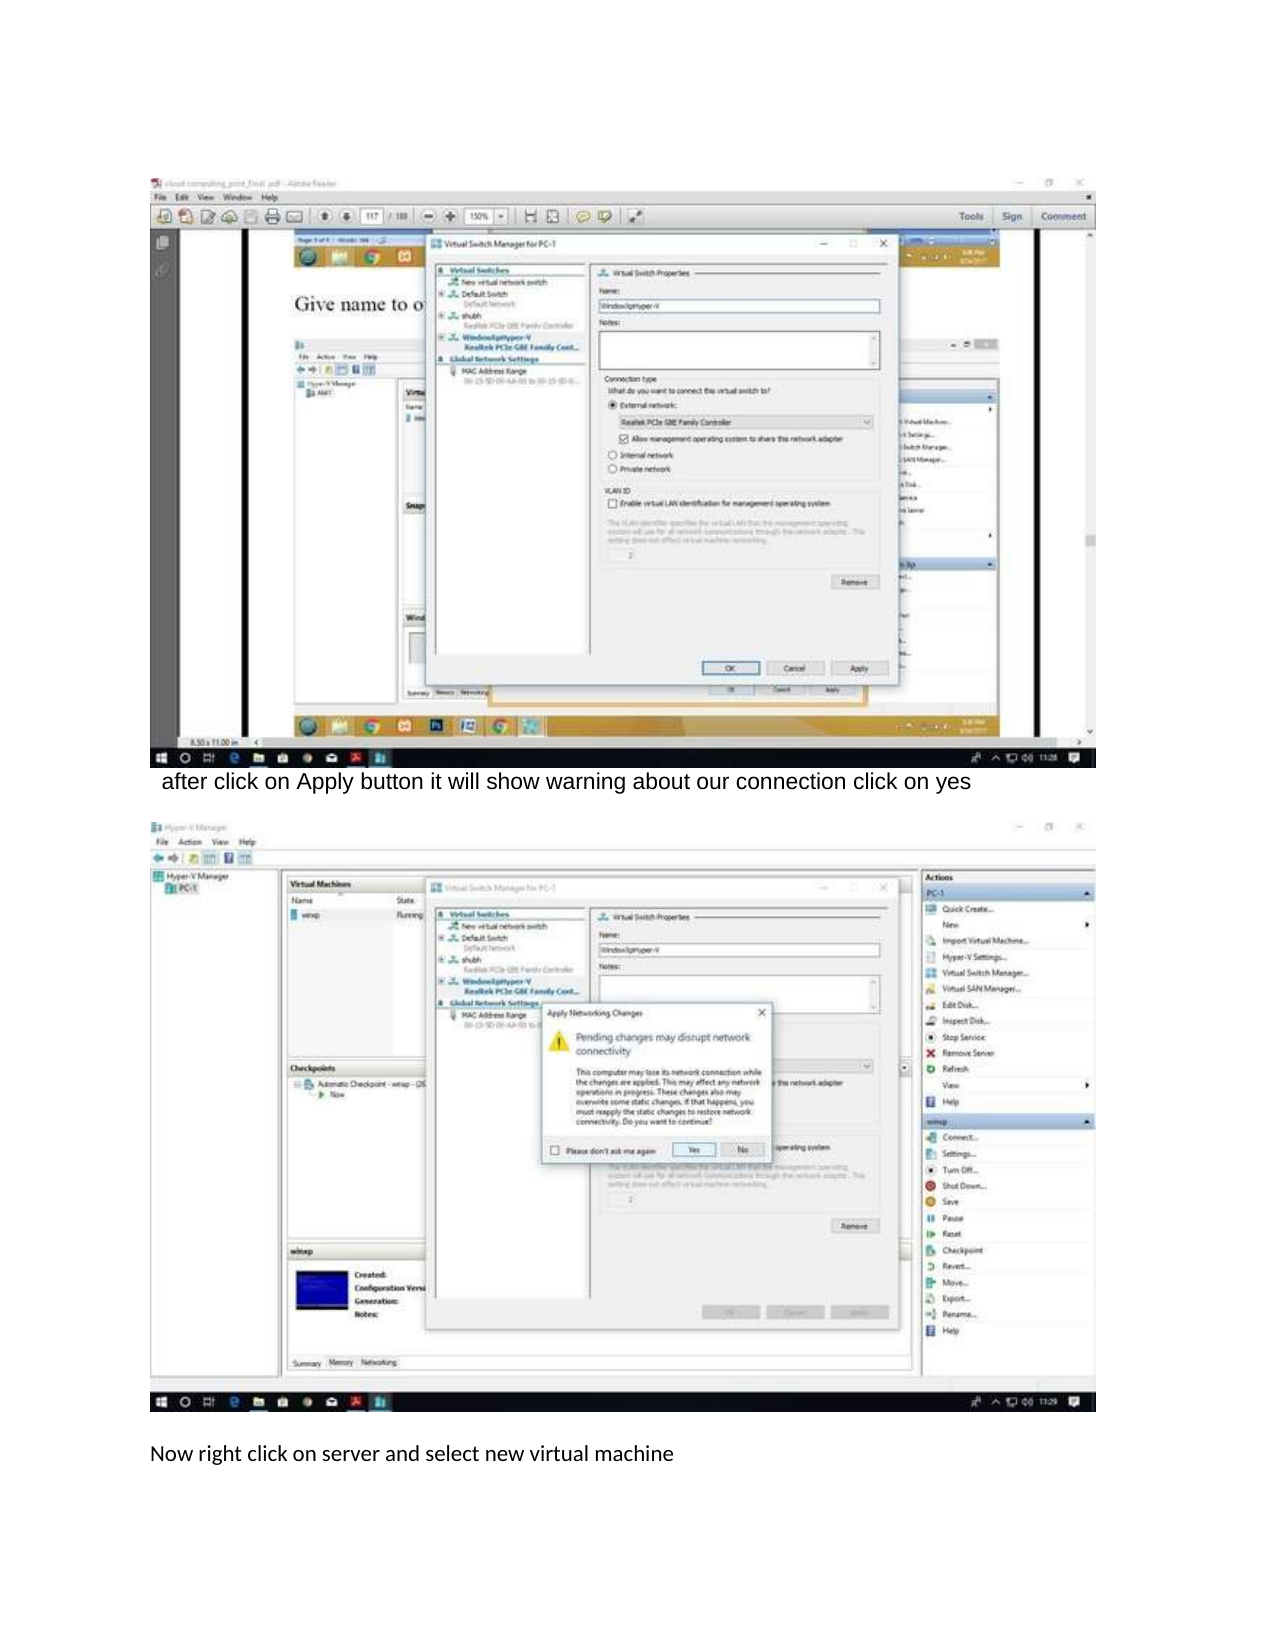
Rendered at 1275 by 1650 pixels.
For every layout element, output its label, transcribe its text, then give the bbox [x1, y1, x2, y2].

text after click on Apply button it will show warning about our connection click on yes [161, 768, 1125, 794]
picture [150, 822, 1096, 1412]
text Now right click on server and select new virtual machine [150, 1439, 1125, 1468]
picture [150, 178, 1096, 768]
